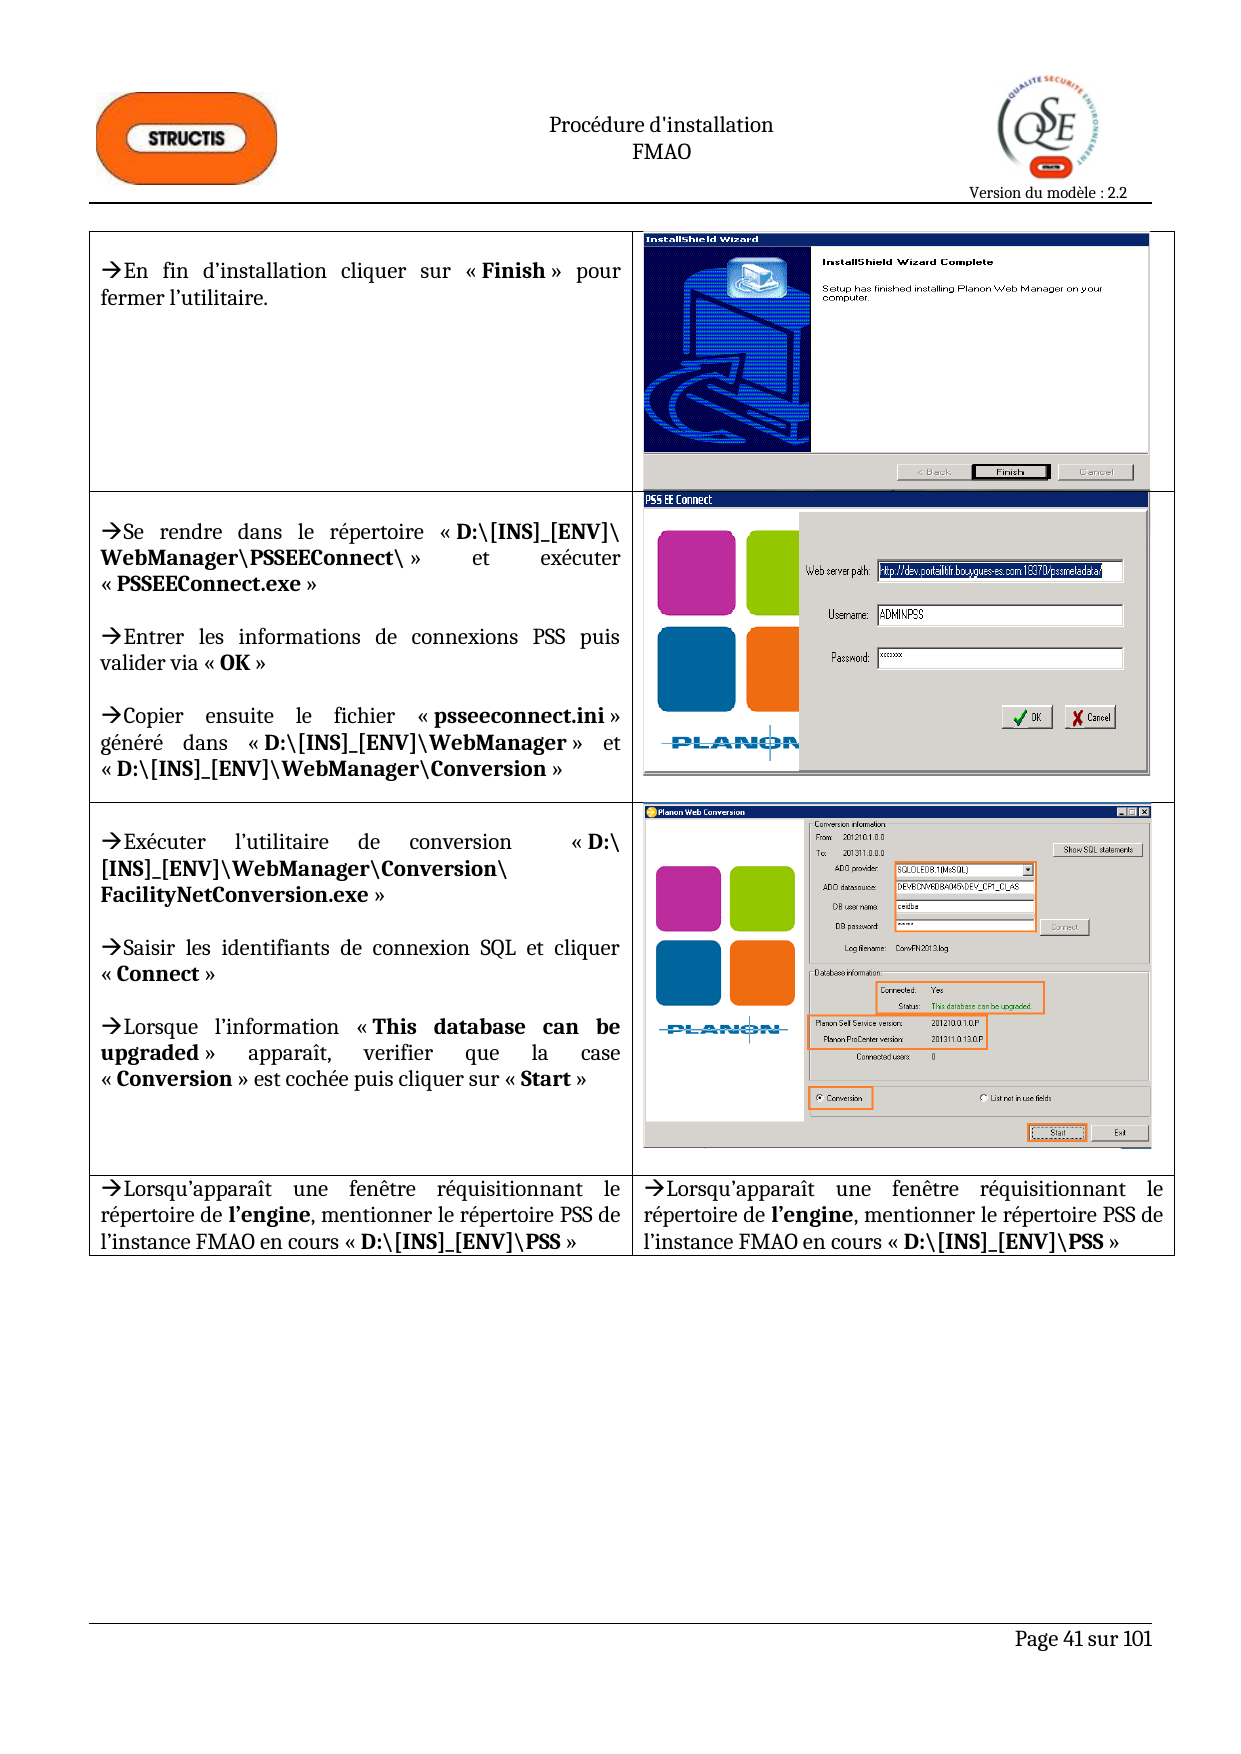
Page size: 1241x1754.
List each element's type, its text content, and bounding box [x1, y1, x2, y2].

table_cell [633, 803, 1174, 1175]
picture [643, 492, 1150, 776]
table_cell Exécuter l’utilitaire de conversion « D:\[INS]_[ENV]\WebManager\Conversion\ FacilityNetConversion.exe » Saisir les identifiants de connexion SQL et cliquer « Connect » Lorsque l’information « This database can be upgraded » apparaît, verifier que la case « Conversion » est cochée puis cliquer sur « Start » [90, 803, 632, 1175]
table_cell Lorsqu’apparaît une fenêtre réquisitionnant le répertoire de l’engine, mentionner le répertoire PSS de l’instance FMAO en cours « D:\[INS]_[ENV]\PSS » [90, 1176, 632, 1255]
table_cell Lorsqu’apparaît une fenêtre réquisitionnant le répertoire de l’engine, mentionner le répertoire PSS de l’instance FMAO en cours « D:\[INS]_[ENV]\PSS » [633, 1176, 1174, 1255]
picture [96, 92, 278, 185]
table_cell En fin d’installation cliquer sur « Finish » pour fermer l’utilitaire. [90, 232, 632, 491]
table_cell Se rendre dans le répertoire « D:\[INS]_[ENV]\ WebManager\PSSEEConnect\ » et exécuter « PSSEEConnect.exe » Entrer les informations de connexions PSS puis valider via « OK » Copier ensuite le fichier « psseeconnect.ini » généré dans « D:\[INS]_[ENV]\WebManager » et « D:\[INS]_[ENV]\WebManager\Conversion » [90, 492, 632, 802]
picture [994, 75, 1103, 183]
table_cell [1150, 232, 1174, 491]
picture [643, 802, 1152, 1149]
table_cell [633, 232, 643, 491]
picture [643, 231, 1150, 491]
table_cell [633, 492, 1174, 802]
